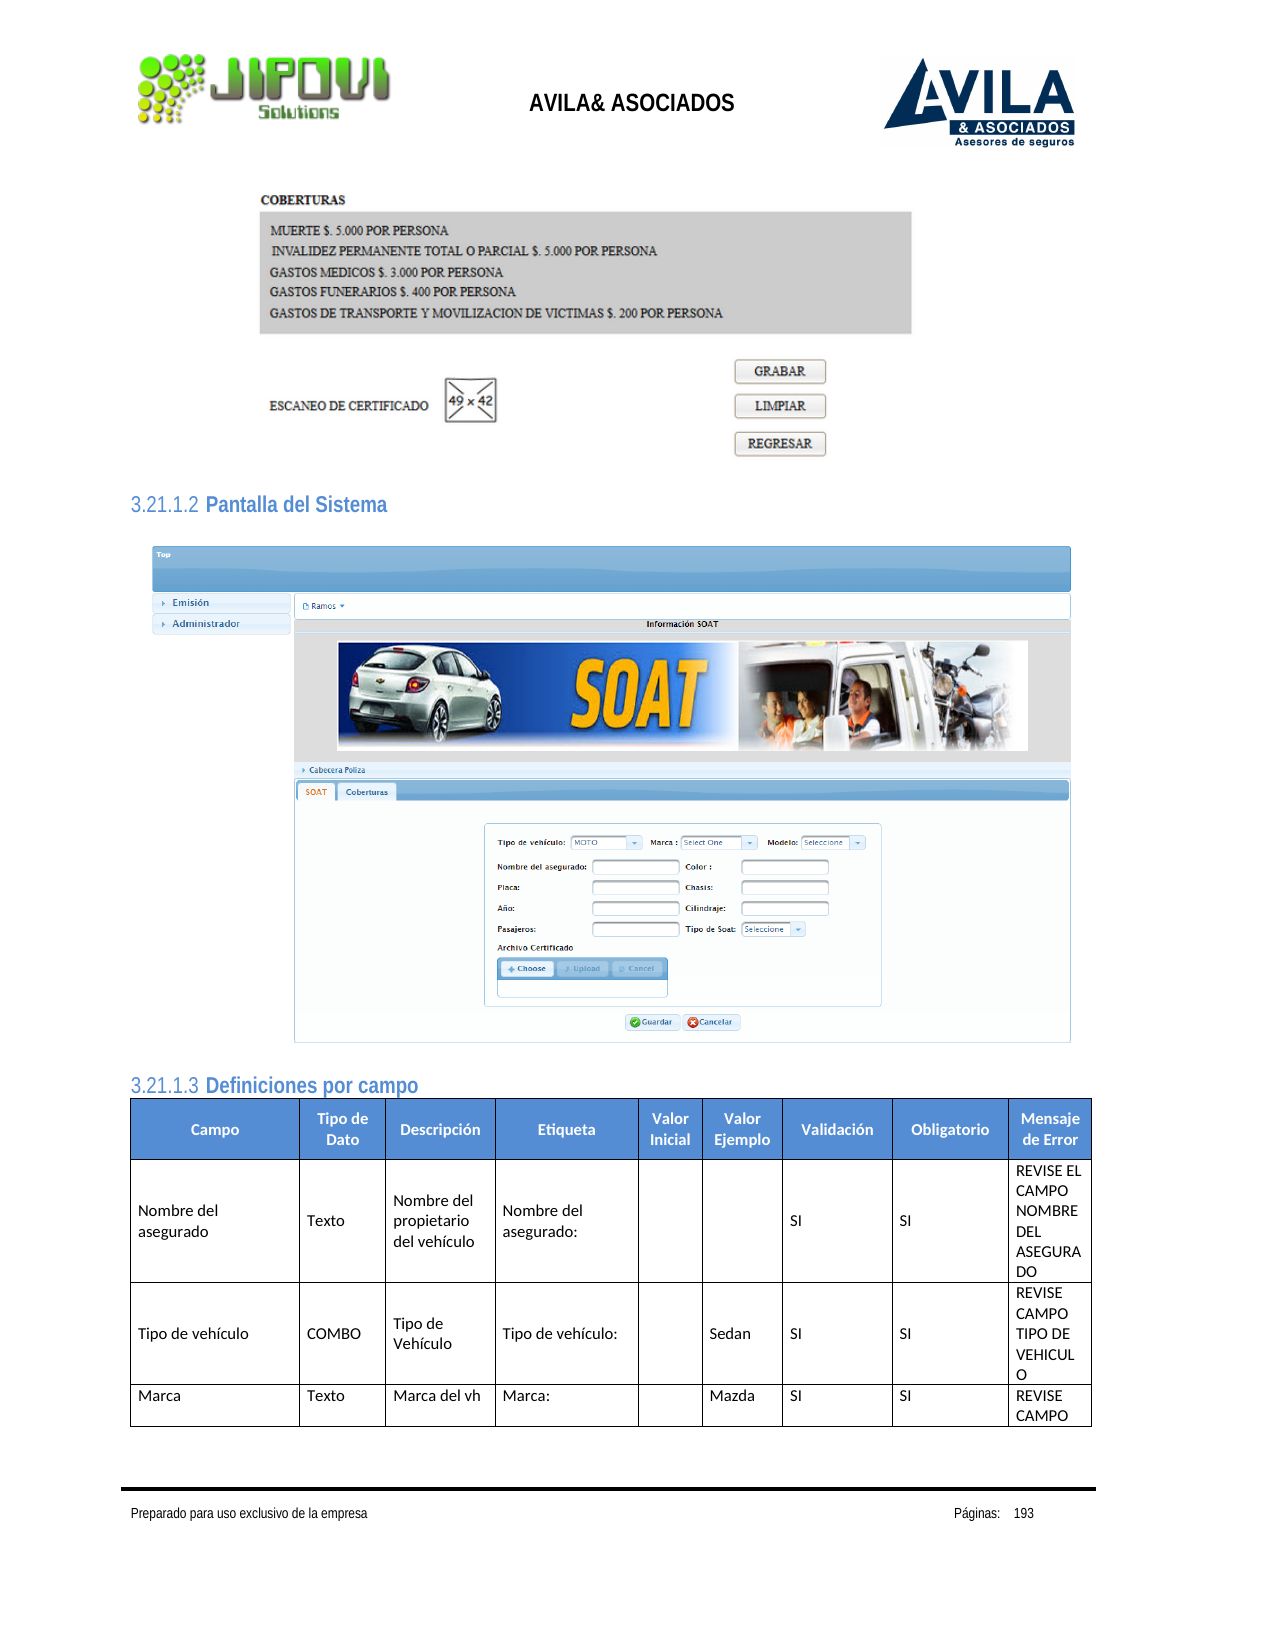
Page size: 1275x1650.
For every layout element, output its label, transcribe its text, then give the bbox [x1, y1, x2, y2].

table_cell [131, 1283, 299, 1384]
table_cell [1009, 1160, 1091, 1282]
picture [251, 184, 972, 467]
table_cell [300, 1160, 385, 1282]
subtitle Pantalla del Sistema [131, 491, 1092, 518]
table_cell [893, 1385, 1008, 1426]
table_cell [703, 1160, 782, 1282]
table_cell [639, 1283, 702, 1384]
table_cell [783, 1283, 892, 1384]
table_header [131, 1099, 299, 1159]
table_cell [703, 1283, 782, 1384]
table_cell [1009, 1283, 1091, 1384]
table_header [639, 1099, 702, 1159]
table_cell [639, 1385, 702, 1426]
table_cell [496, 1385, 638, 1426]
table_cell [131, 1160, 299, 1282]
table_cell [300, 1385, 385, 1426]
picture [151, 542, 1072, 1047]
picture [881, 57, 1077, 148]
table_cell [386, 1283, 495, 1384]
subtitle Definiciones por campo [131, 1072, 1092, 1098]
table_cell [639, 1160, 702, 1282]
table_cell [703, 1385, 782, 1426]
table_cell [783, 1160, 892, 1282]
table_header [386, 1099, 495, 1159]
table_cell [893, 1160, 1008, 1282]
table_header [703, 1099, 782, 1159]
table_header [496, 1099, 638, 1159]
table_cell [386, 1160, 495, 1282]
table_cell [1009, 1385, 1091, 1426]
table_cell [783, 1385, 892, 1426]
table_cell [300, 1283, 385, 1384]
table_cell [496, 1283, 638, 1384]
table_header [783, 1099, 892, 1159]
picture [131, 47, 394, 128]
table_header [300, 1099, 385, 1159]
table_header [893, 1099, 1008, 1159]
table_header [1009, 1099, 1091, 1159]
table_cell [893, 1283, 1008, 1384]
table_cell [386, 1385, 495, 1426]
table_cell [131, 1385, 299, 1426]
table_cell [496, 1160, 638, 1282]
